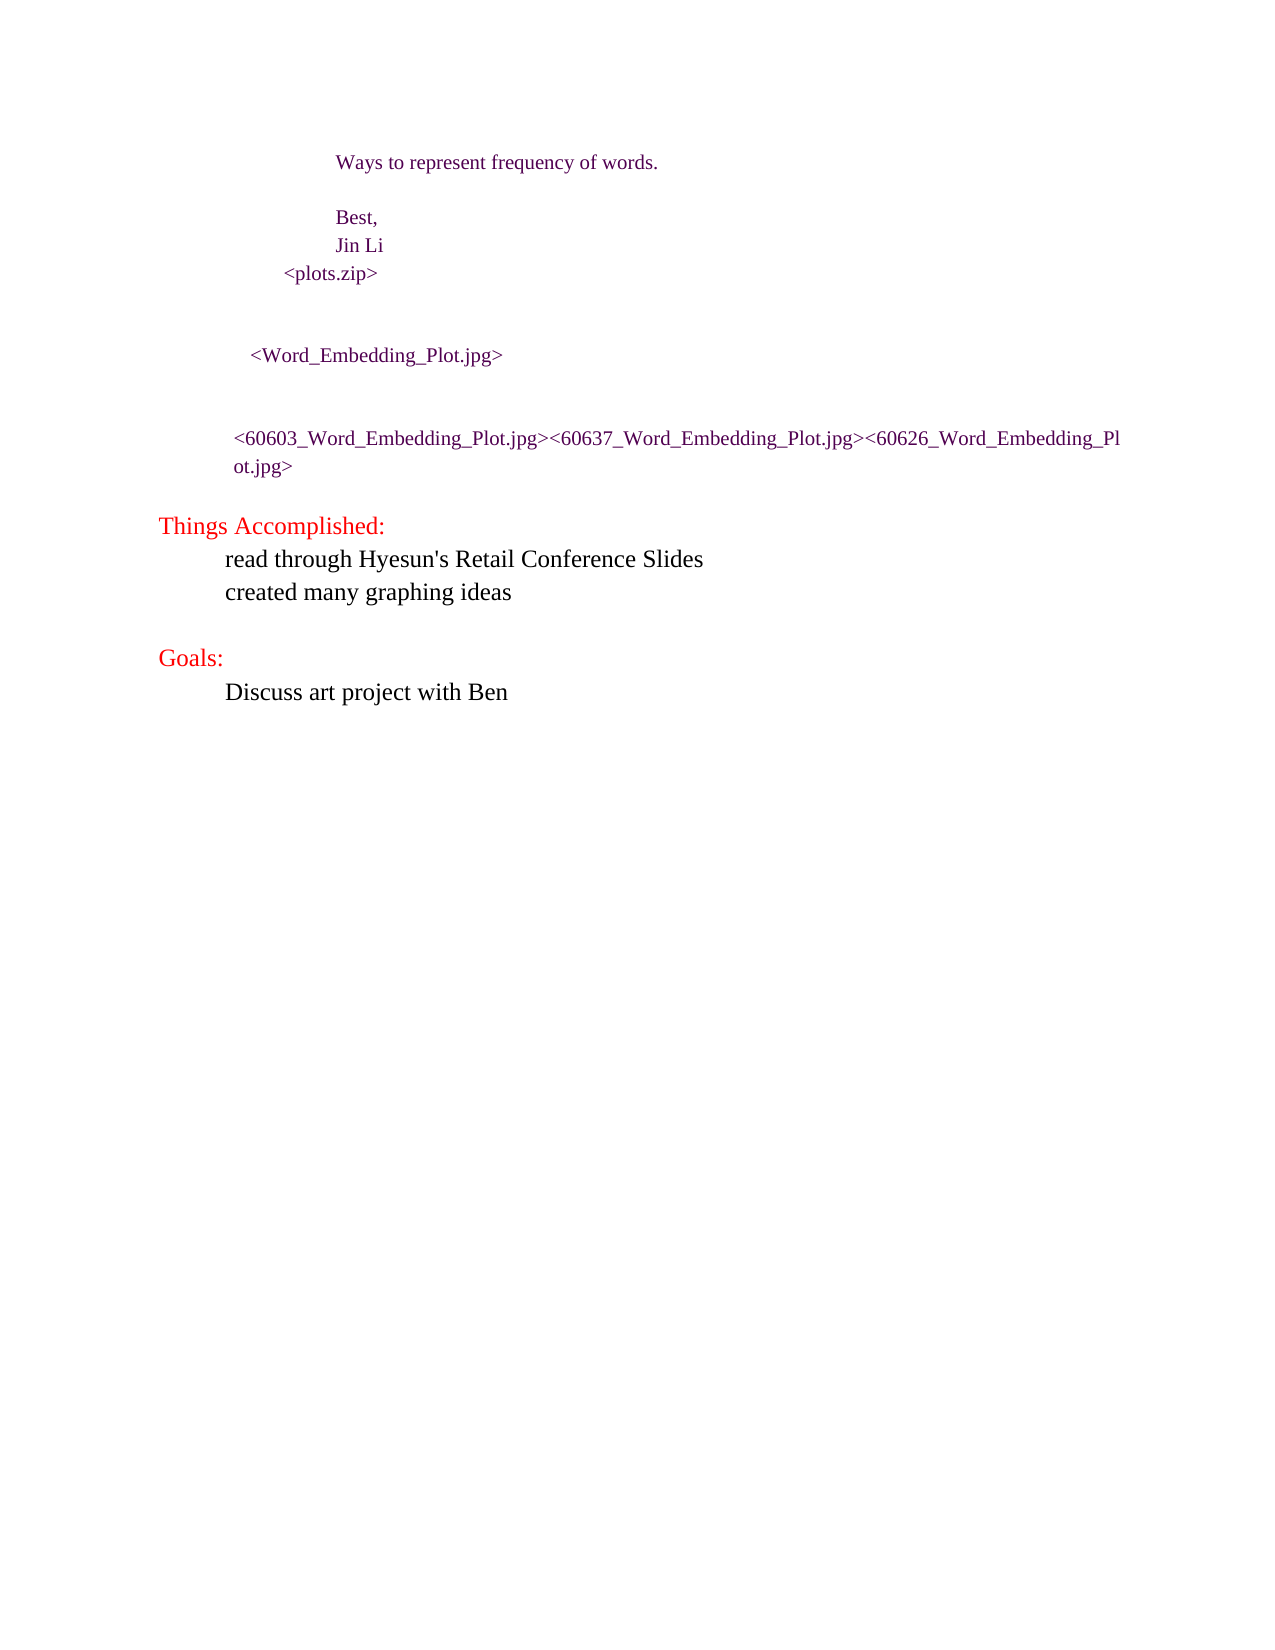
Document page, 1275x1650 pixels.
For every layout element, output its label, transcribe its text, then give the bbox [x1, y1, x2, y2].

text Goals: [158, 643, 1125, 672]
text Things Accomplished: [158, 511, 1125, 540]
text Ways to represent frequency of words. [335, 150, 1125, 174]
text Best, [335, 205, 1125, 229]
text <60603_Word_Embedding_Plot.jpg><60637_Word_Embedding_Plot.jpg><60626_Word_Embedding_Plot.jpg> [233, 426, 1125, 478]
text read through Hyesun's Retail Conference Slides [158, 544, 1125, 573]
text Discuss art project with Ben [158, 677, 1125, 705]
text <Word_Embedding_Plot.jpg> [250, 343, 1125, 367]
text <plots.zip> [283, 260, 1125, 284]
text created many graphing ideas [158, 577, 1125, 606]
text Jin Li [335, 233, 1125, 257]
